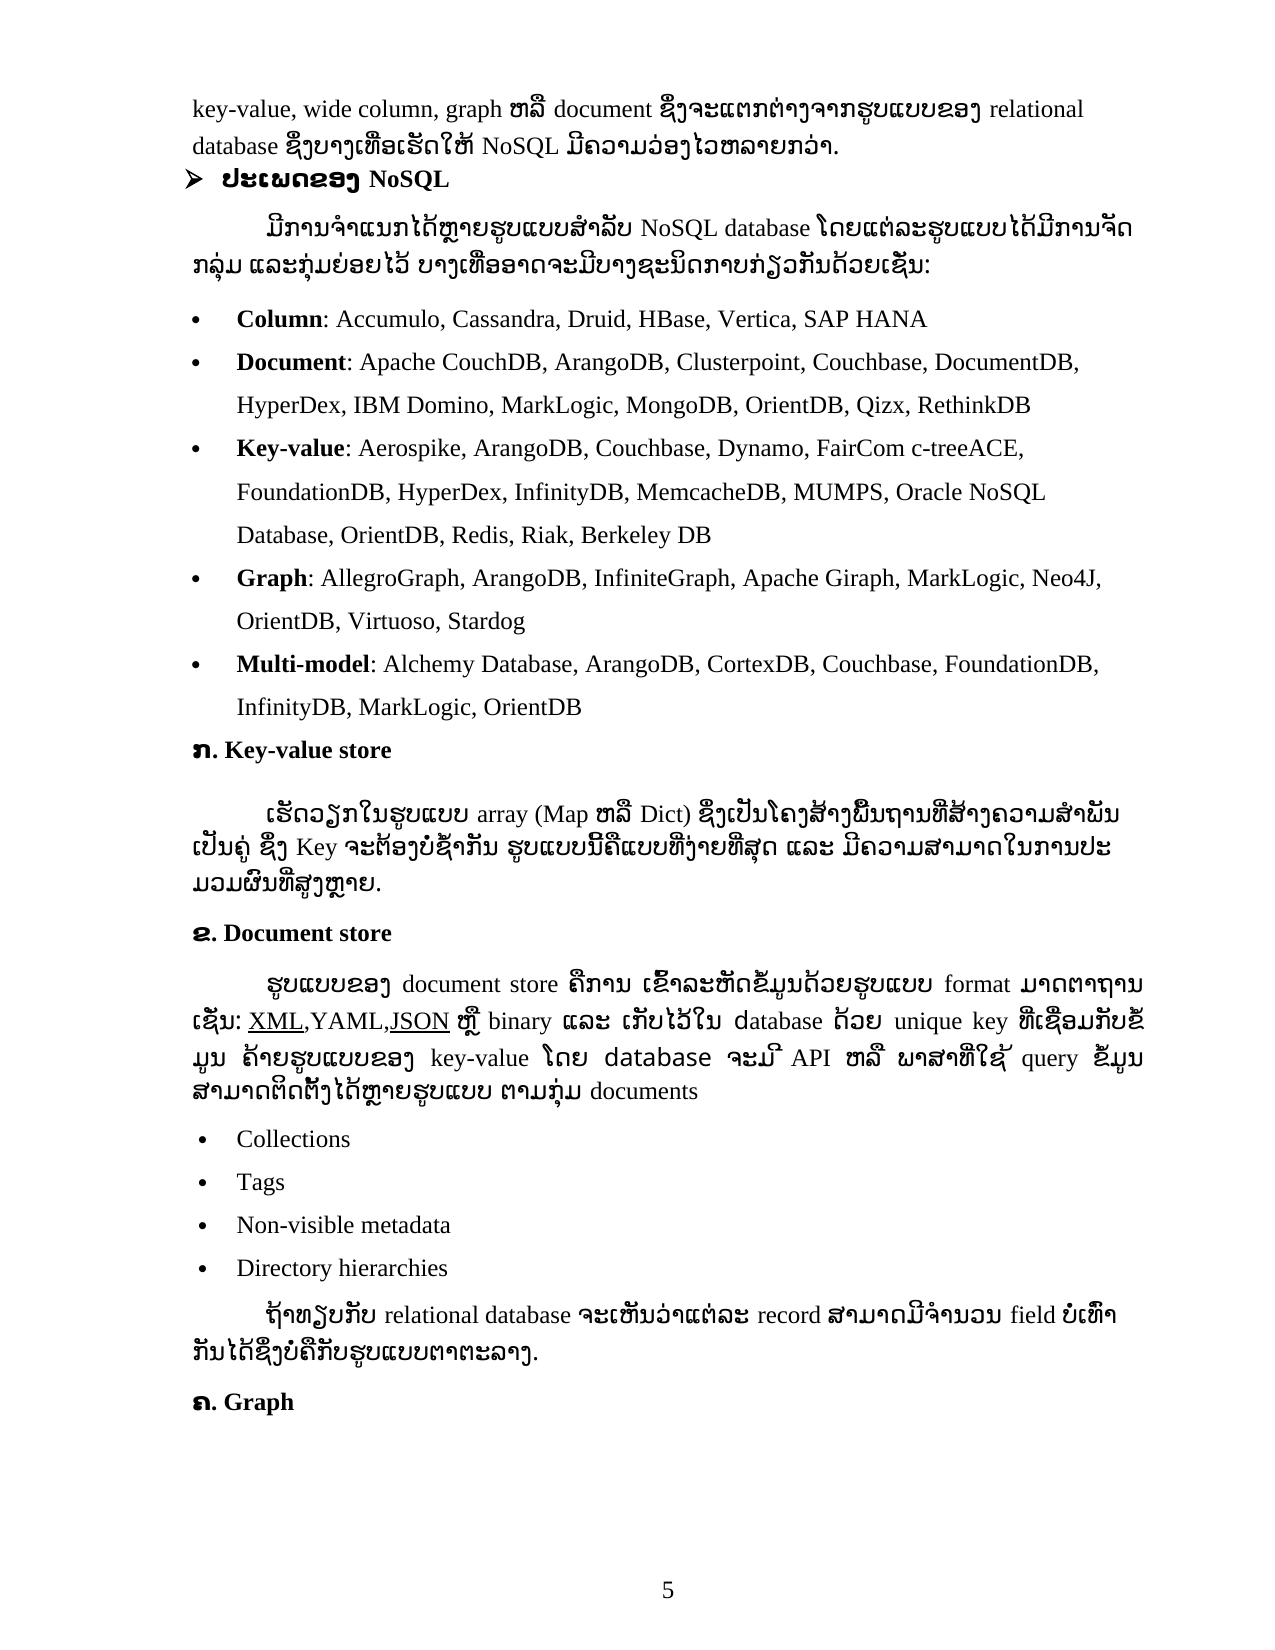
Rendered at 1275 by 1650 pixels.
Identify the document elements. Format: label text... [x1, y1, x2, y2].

list Collections [199, 1124, 1144, 1153]
text ຖ້າ​ທຽບ​ກັບ relational database ຈະ​ເຫັນ​ວ່າແຕ່​ລະ record ສາມາດ​ມີ​ຈຳນວນ field ບໍ່​ເທົ່າ​ກັນ​ໄດ້ຊຶ່ງ​ບໍ່​ຄືກັບ​ຮູບ​ແບບ​ຕາ​ຕະລາງ. [192, 1297, 1144, 1367]
list Multi-model: Alchemy Database, ArangoDB, CortexDB, Couchbase, FoundationDB, InfinityDB, MarkLogic, OrientDB [192, 649, 1144, 721]
text ເຮັດວຽກ​ໃນ​ຮູບ​ແບບ array (Map ຫລື Dict) ຊຶ່ງ​ເປັນ​ໂຄງ​ສ້າງ​ພື້ນ​ຖານ​ທີ່​ສ້າງ​ຄວາມ​ສຳພັນ​ເປັນ​ຄູ່ ຊຶ່ງ Key ຈະ​ຕ້ອງ​ບໍ່​ຊ້ຳ​ກັນ ຮູບ​ແບບ​ນີ້​ຄື​ແບບ​ທີ່​ງ່າຍ​ທີ່ສຸດ ແລະ ມີ​ຄວາມ​ສາມາດ​ໃນ​ການ​ປະ​ມວມ​ຜົນ​ທີ່​ສູງ​ຫຼາຍ. [192, 796, 1144, 898]
list Graph: AllegroGraph, ArangoDB, InfiniteGraph, Apache Giraph, MarkLogic, Neo4J, OrientDB, Virtuoso, Stardog [192, 563, 1144, 635]
text ກ. Key-value store [192, 735, 1144, 765]
text ຄ. Graph [192, 1387, 1144, 1416]
list Directory hierarchies [199, 1253, 1144, 1282]
text ຮູບ​ແບບ​ຂອງ document store ຄື​ການ ເຂົ້າ​ລະ​ຫັດ​ຂໍ້​ມູນ​ດ້ວຍ​ຮູບ​ແບບ format ມາດຕາ​ຖານ​ເຊັ່ນ: XML,YAML,JSON ຫຼື binary ແລະ​ ເກັບ​ໄວ້​ໃນ database ດ້ວຍ unique key ທີ່​ເຊື່ອມ​ກັບ​ຂໍ້​ມູນ ຄ້າຍ​ຮູບ​ແບບ​ຂອງ key-value ໂດຍ database ຈະ​ມີ API ຫລື ພາສາ​ທີ່​ໃຊ້ query ຂໍ້​ມູນສາມາດ​ຕິດ​ຕັ້ງ​ໄດ້​ຫຼາຍ​ຮູບ​ແບບ ຕາມ​ກຸ່ມ documents [192, 966, 1144, 1105]
list ປະ​ເພດ​ຂອງ NoSQL [184, 164, 1144, 194]
list Key-value: Aerospike, ArangoDB, Couchbase, Dynamo, FairCom c-treeACE, FoundationDB, HyperDex, InfinityDB, MemcacheDB, MUMPS, Oracle NoSQL Database, OrientDB, Redis, Riak, Berkeley DB [192, 433, 1144, 548]
list Document: Apache CouchDB, ArangoDB, Clusterpoint, Couchbase, DocumentDB, HyperDex, IBM Domino, MarkLogic, MongoDB, OrientDB, Qizx, RethinkDB [192, 347, 1144, 419]
list Non-visible metadata [199, 1210, 1144, 1239]
list Tags [199, 1167, 1144, 1196]
text ຂ. Document store [192, 918, 1144, 947]
text ມີ​ການ​ຈຳ​ແນກ​ໄດ້​ຫຼາຍ​ຮູບ​ແບບ​ສຳລັບ NoSQL database ໂດຍ​ແຕ່​ລະ​ຮູບ​ແບບ​ໄດ້​ມີ​ການ​ຈັດ​ກລຸ່ມ ​ແລະ​ກຸ່ມ​ຍ່ອຍ​ໄວ້ ບາງເທື່ອ​ອາດຈະ​ມີ​ບາງ​ຊະນິດ​ກາບກ່ຽວ​ກັນ​ດ້ວຍເຊັ່ນ: [192, 209, 1144, 284]
list Column: Accumulo, Cassandra, Druid, HBase, Vertica, SAP HANA [192, 304, 1144, 333]
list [192, 91, 1144, 162]
